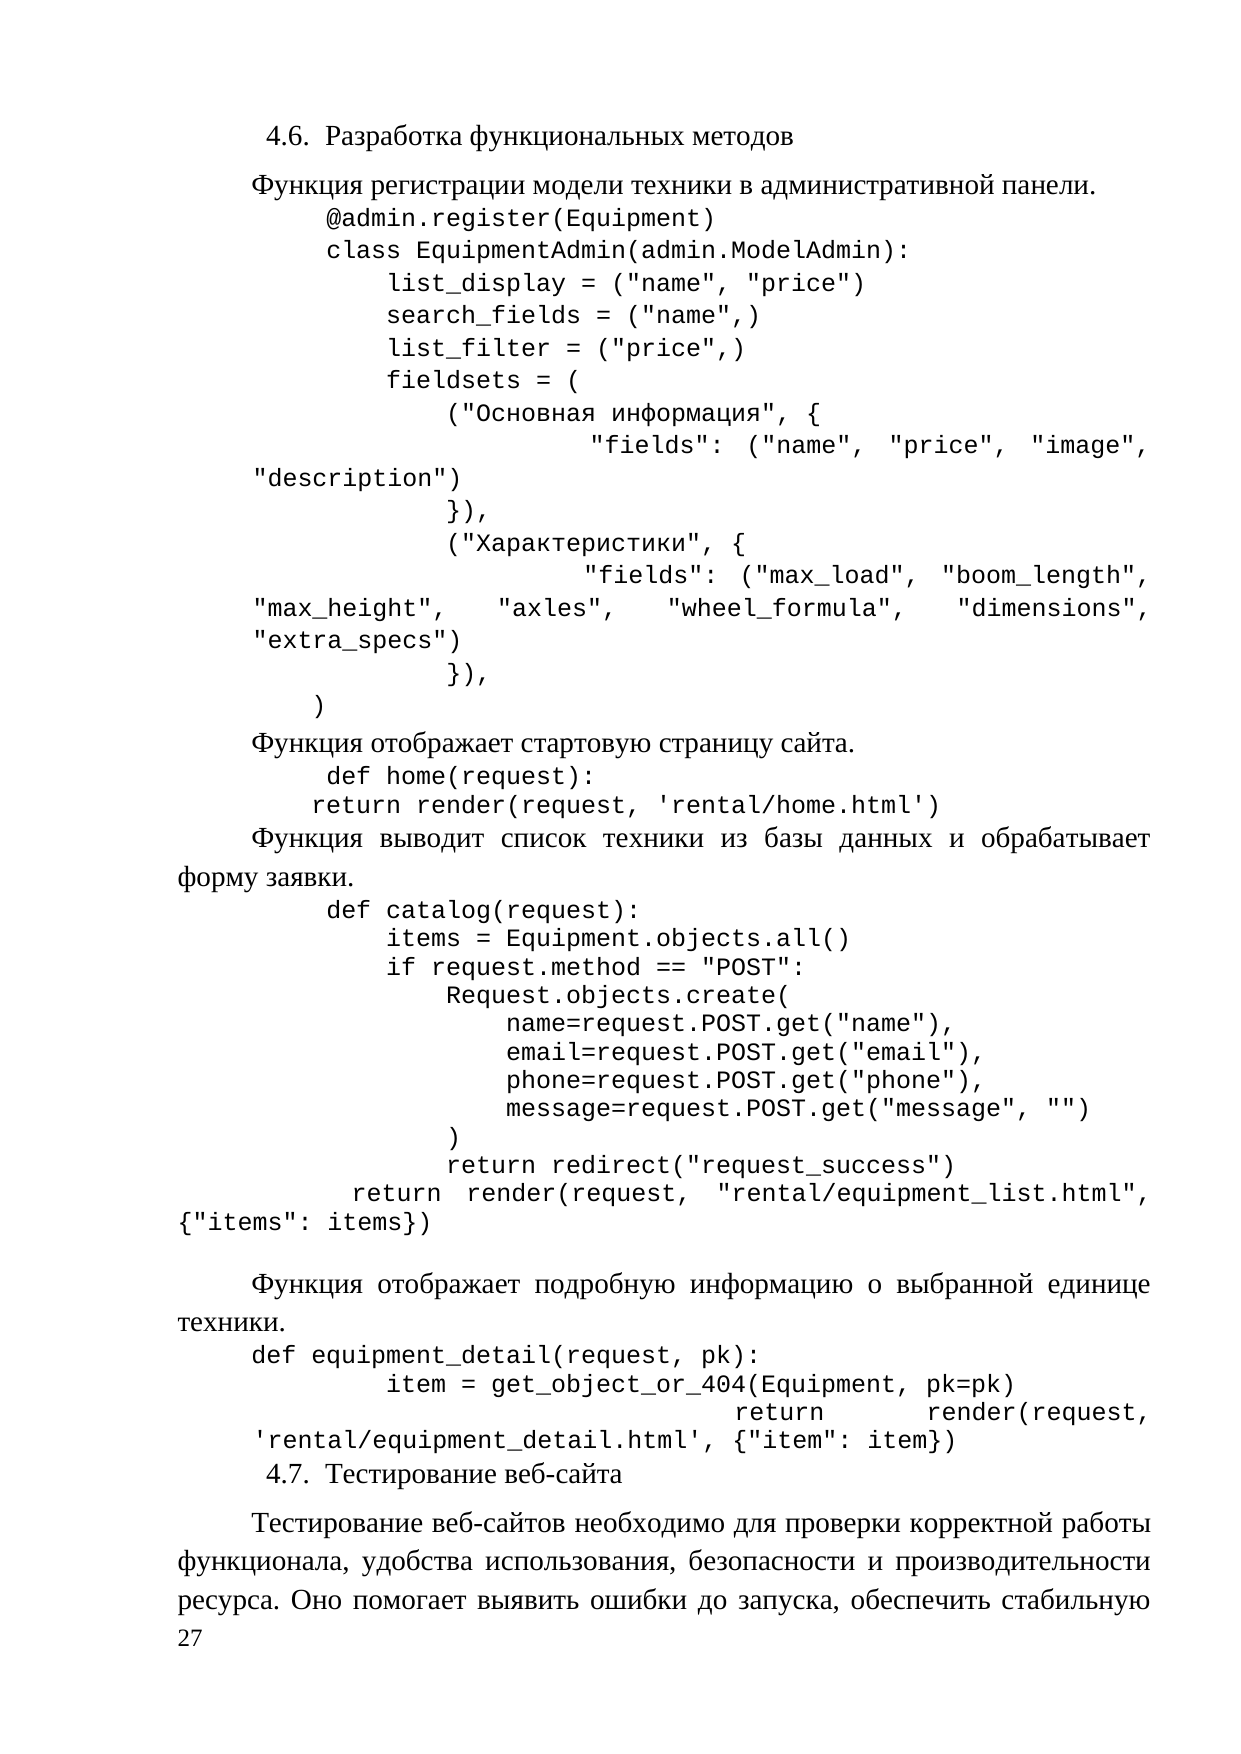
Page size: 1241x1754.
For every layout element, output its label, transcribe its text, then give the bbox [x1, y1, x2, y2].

list if request.method == "POST": [252, 954, 1152, 983]
list phone=request.POST.get("phone"), [252, 1068, 1152, 1096]
list def catalog(request): [252, 898, 1152, 926]
list search_fields = ("name",) [252, 303, 1152, 331]
list items = Equipment.objects.all() [252, 926, 1152, 954]
list return redirect("request_success") [252, 1153, 1152, 1181]
list email=request.POST.get("email"), [252, 1039, 1152, 1068]
list ) [177, 693, 1152, 721]
list return render(request, 'rental/equipment_detail.html', {"item": item}) [252, 1400, 1152, 1456]
list list_filter = ("price",) [252, 335, 1152, 364]
list ("Характеристики", { [252, 530, 1152, 559]
subtitle Тестирование веб-сайта [177, 1456, 1152, 1490]
list list_display = ("name", "price") [252, 270, 1152, 299]
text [177, 1505, 1152, 1616]
list message=request.POST.get("message", "") [252, 1096, 1152, 1124]
list ) [252, 1124, 1152, 1153]
list return render(request, 'rental/home.html') [177, 792, 1152, 821]
list class EquipmentAdmin(admin.ModelAdmin): [252, 238, 1152, 266]
list Функция регистрации модели техники в административной панели. [177, 167, 1152, 200]
list @admin.register(Equipment) [252, 205, 1152, 234]
list "fields": ("max_load", "boom_length", "max_height", "axles", "wheel_formula", "dimensions", "extra_specs") [252, 563, 1152, 656]
list }), [252, 660, 1152, 689]
list return render(request, "rental/equipment_list.html", {"items": items}) [177, 1181, 1152, 1238]
list Функция отображает стартовую страницу сайта. [177, 725, 1152, 759]
list ("Основная информация", { [252, 400, 1152, 429]
list name=request.POST.get("name"), [252, 1011, 1152, 1039]
list Функция выводит список техники из базы данных и обрабатывает форму заявки. [177, 821, 1152, 893]
list def home(request): [252, 764, 1152, 792]
text def equipment_detail(request, pk): [177, 1343, 1152, 1371]
list Функция отображает подробную информацию о выбранной единице техники. [177, 1266, 1152, 1338]
list fieldsets = ( [252, 368, 1152, 396]
subtitle Разработка функциональных методов [177, 118, 1152, 152]
list item = get_object_or_404(Equipment, pk=pk) [252, 1371, 1152, 1400]
list Request.objects.create( [252, 983, 1152, 1011]
list "fields": ("name", "price", "image", "description") [252, 433, 1152, 494]
list }), [252, 498, 1152, 526]
